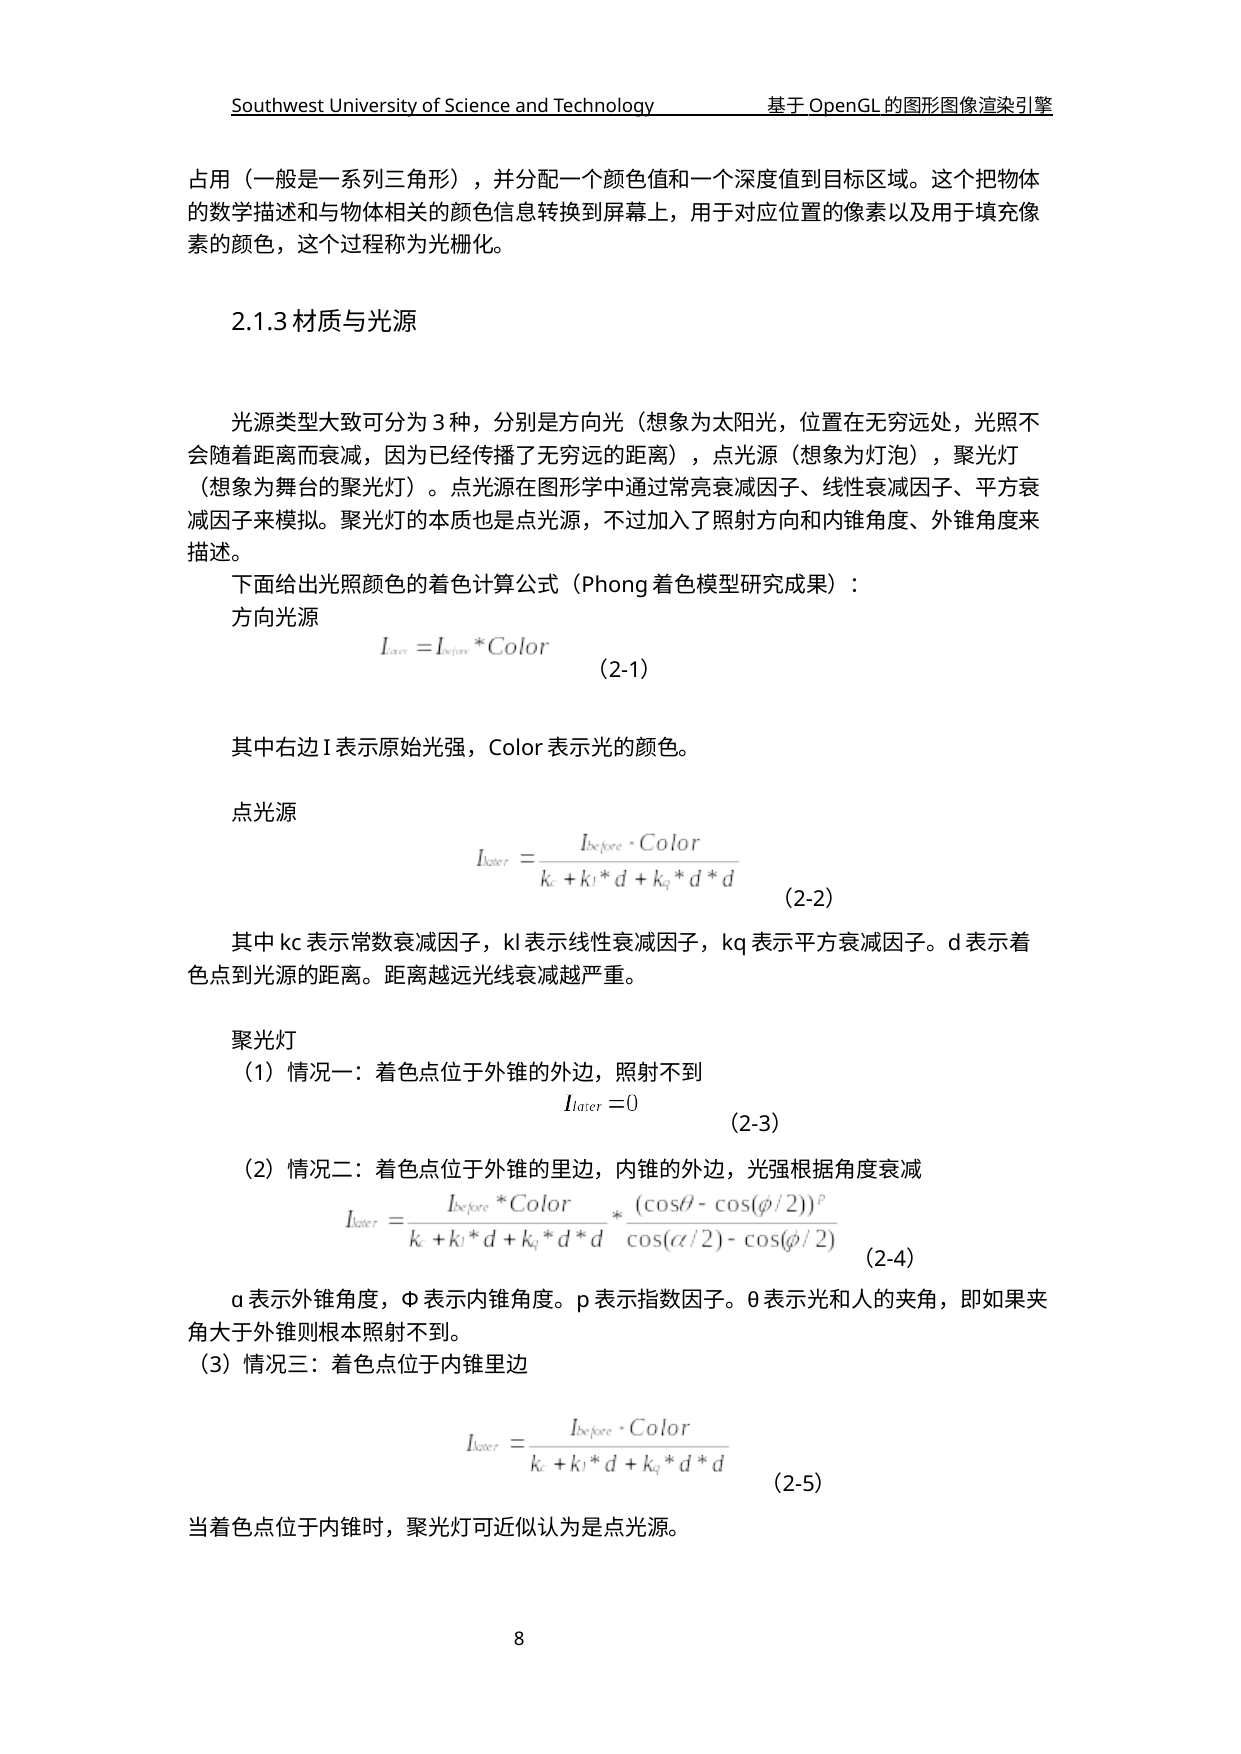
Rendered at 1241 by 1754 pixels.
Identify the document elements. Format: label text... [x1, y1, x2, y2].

list 点光源 [187, 795, 1053, 827]
list （3）情况三：着色点位于内锥里边 [187, 1347, 1053, 1380]
list （2-2） [187, 827, 1053, 925]
list 聚光灯 [231, 1022, 1053, 1055]
list （2）情况二：着色点位于外锥的里边，内锥的外边，光强根据角度衰减 [187, 1152, 1053, 1185]
list （2-4） [187, 1185, 1053, 1282]
list （2-3） [187, 1087, 1053, 1152]
list 其中右边I表示原始光强，Color表示光的颜色。 [187, 730, 1053, 762]
list （2-5） [187, 1412, 1053, 1510]
list ɑ表示外锥角度，Φ表示内锥角度。p表示指数因子。θ表示光和人的夹角，即如果夹角大于外锥则根本照射不到。 [187, 1282, 1053, 1347]
list 其中kc表示常数衰减因子，kl表示线性衰减因子，kq表示平方衰减因子。d表示着色点到光源的距离。距离越远光线衰减越严重。 [187, 925, 1053, 990]
text 光源类型大致可分为3种，分别是方向光（想象为太阳光，位置在无穷远处，光照不会随着距离而衰减，因为已经传播了无穷远的距离），点光源（想象为灯泡），聚光灯（想象为舞台的聚光灯）。点光源在图形学中通过常亮衰减因子、线性衰减因子、平方衰减因子来模拟。聚光灯的本质也是点光源，不过加入了照射方向和内锥角度、外锥角度来描述。 [187, 405, 1053, 567]
list （2-1） [187, 632, 1053, 697]
list （1）情况一：着色点位于外锥的外边，照射不到 [231, 1055, 1053, 1087]
list 当着色点位于内锥时，聚光灯可近似认为是点光源。 [187, 1510, 1053, 1542]
text 下面给出光照颜色的着色计算公式（Phong着色模型研究成果）： [187, 567, 1053, 600]
subtitle 2.1.3材质与光源 [187, 287, 1053, 352]
text 方向光源 [187, 600, 1053, 632]
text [187, 162, 1053, 259]
